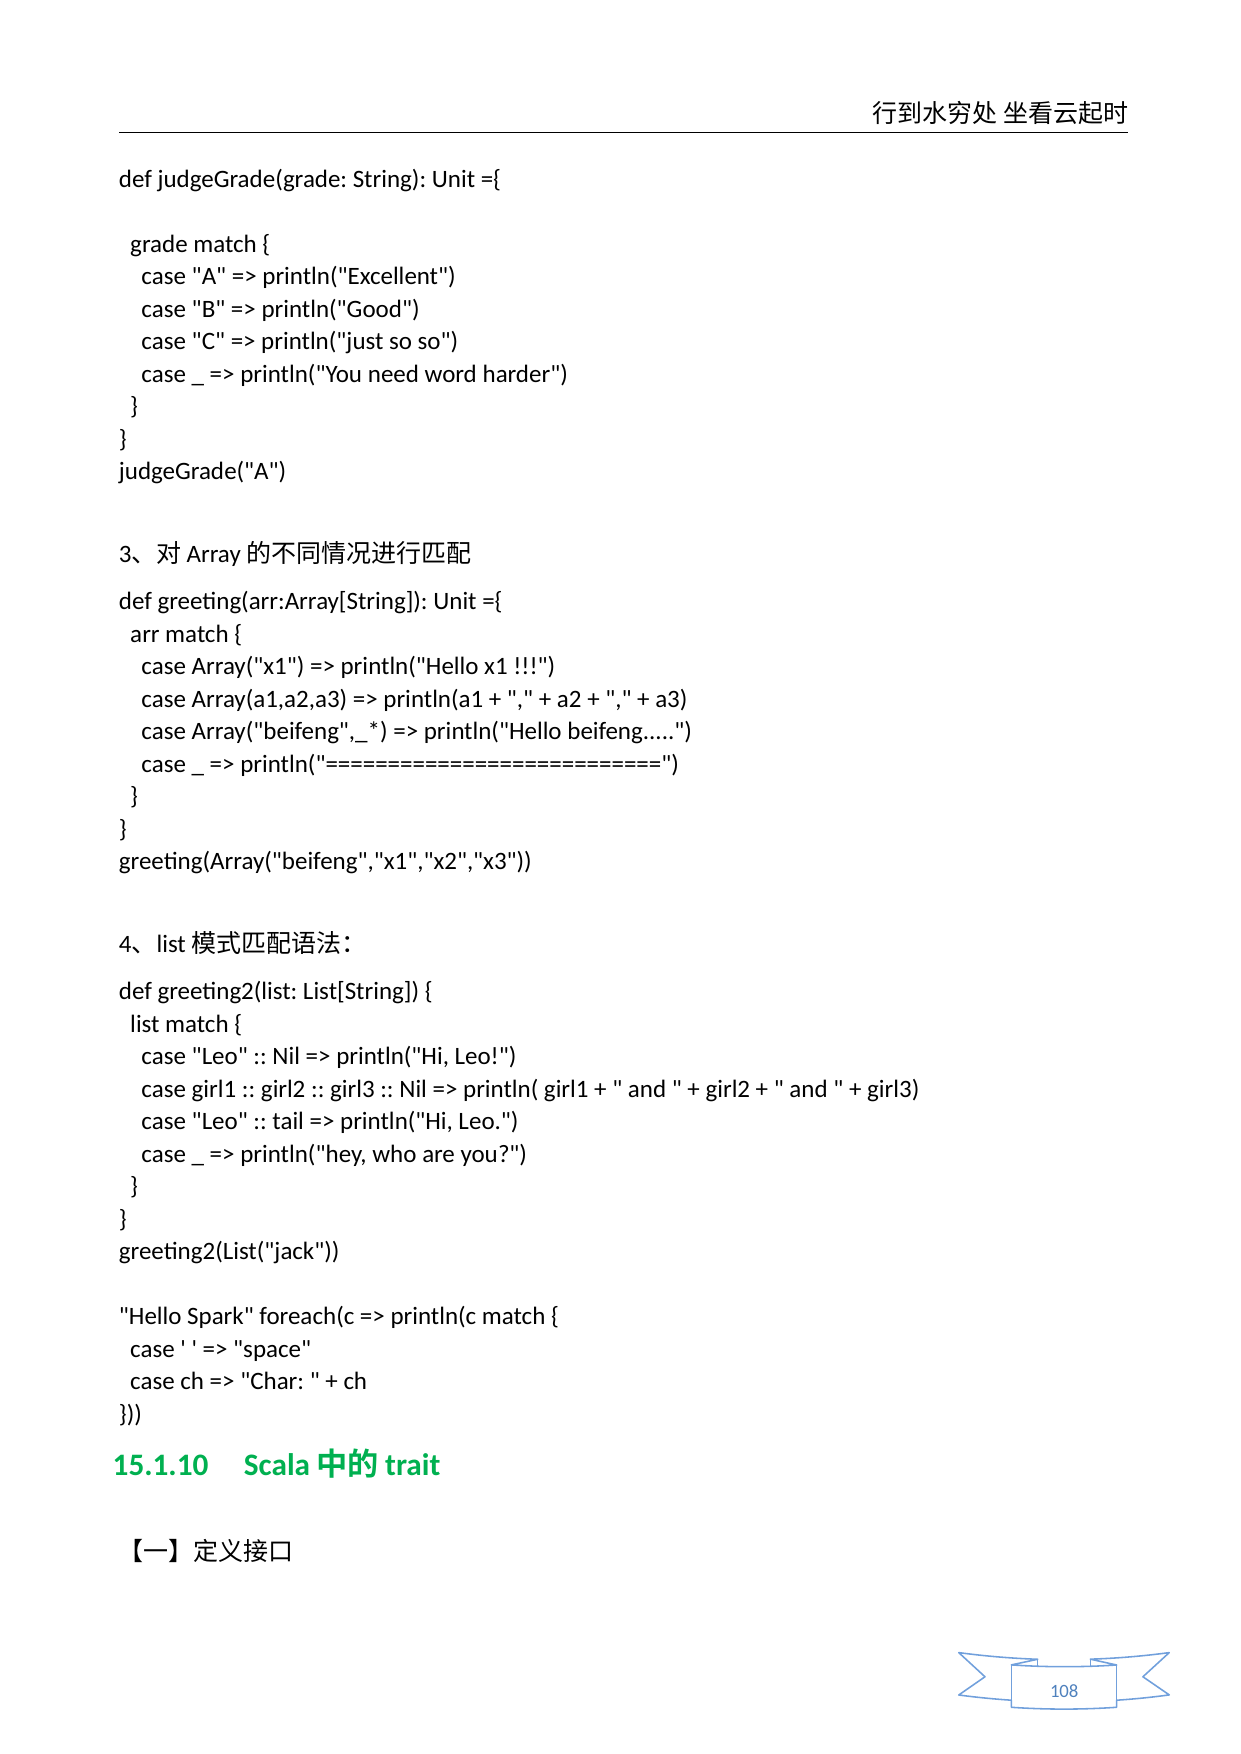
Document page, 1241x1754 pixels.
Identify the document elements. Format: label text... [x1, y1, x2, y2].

text greeting(Array("beifeng","x1","x2","x3")) [112, 844, 1128, 877]
text } [112, 1202, 1128, 1234]
text } [112, 389, 1128, 422]
text case Array("x1") => println("Hello x1 !!!") [112, 649, 1128, 682]
text case ch => "Char: " + ch [112, 1364, 1128, 1397]
text case girl1 :: girl2 :: girl3 :: Nil => println( girl1 + " and " + girl2 + " and " + girl3) [112, 1072, 1128, 1104]
text 【一】定义接口 [112, 1517, 1128, 1582]
text 4、list模式匹配语法： [112, 909, 1128, 974]
text "Hello Spark" foreach(c => println(c match { [112, 1299, 1128, 1332]
text })) [112, 1397, 1128, 1429]
text case _ => println("hey, who are you?") [112, 1137, 1128, 1169]
text } [112, 422, 1128, 454]
text case "B" => println("Good") [112, 292, 1128, 324]
text case Array(a1,a2,a3) => println(a1 + "," + a2 + "," + a3) [112, 682, 1128, 714]
text case "Leo" :: tail => println("Hi, Leo.") [112, 1104, 1128, 1137]
text 3、对Array的不同情况进行匹配 [112, 519, 1128, 584]
text def greeting2(list: List[String]) { [112, 974, 1128, 1007]
text case "Leo" :: Nil => println("Hi, Leo!") [112, 1039, 1128, 1072]
text grade match { [112, 227, 1128, 259]
text case "A" => println("Excellent") [112, 259, 1128, 292]
text def judgeGrade(grade: String): Unit ={ [112, 162, 1128, 194]
text } [112, 812, 1128, 844]
text def greeting(arr:Array[String]): Unit ={ [112, 584, 1128, 617]
text } [112, 1169, 1128, 1202]
text } [112, 779, 1128, 812]
subtitle Scala中的trait [112, 1429, 1128, 1494]
text judgeGrade("A") [112, 454, 1128, 487]
text case ' ' => "space" [112, 1332, 1128, 1364]
text case "C" => println("just so so") [112, 324, 1128, 357]
text case _ => println("You need word harder") [112, 357, 1128, 389]
text arr match { [112, 617, 1128, 649]
text list match { [112, 1007, 1128, 1039]
text case Array("beifeng",_*) => println("Hello beifeng.....") [112, 714, 1128, 747]
text greeting2(List("jack")) [112, 1234, 1128, 1267]
text case _ => println("===========================") [112, 747, 1128, 779]
